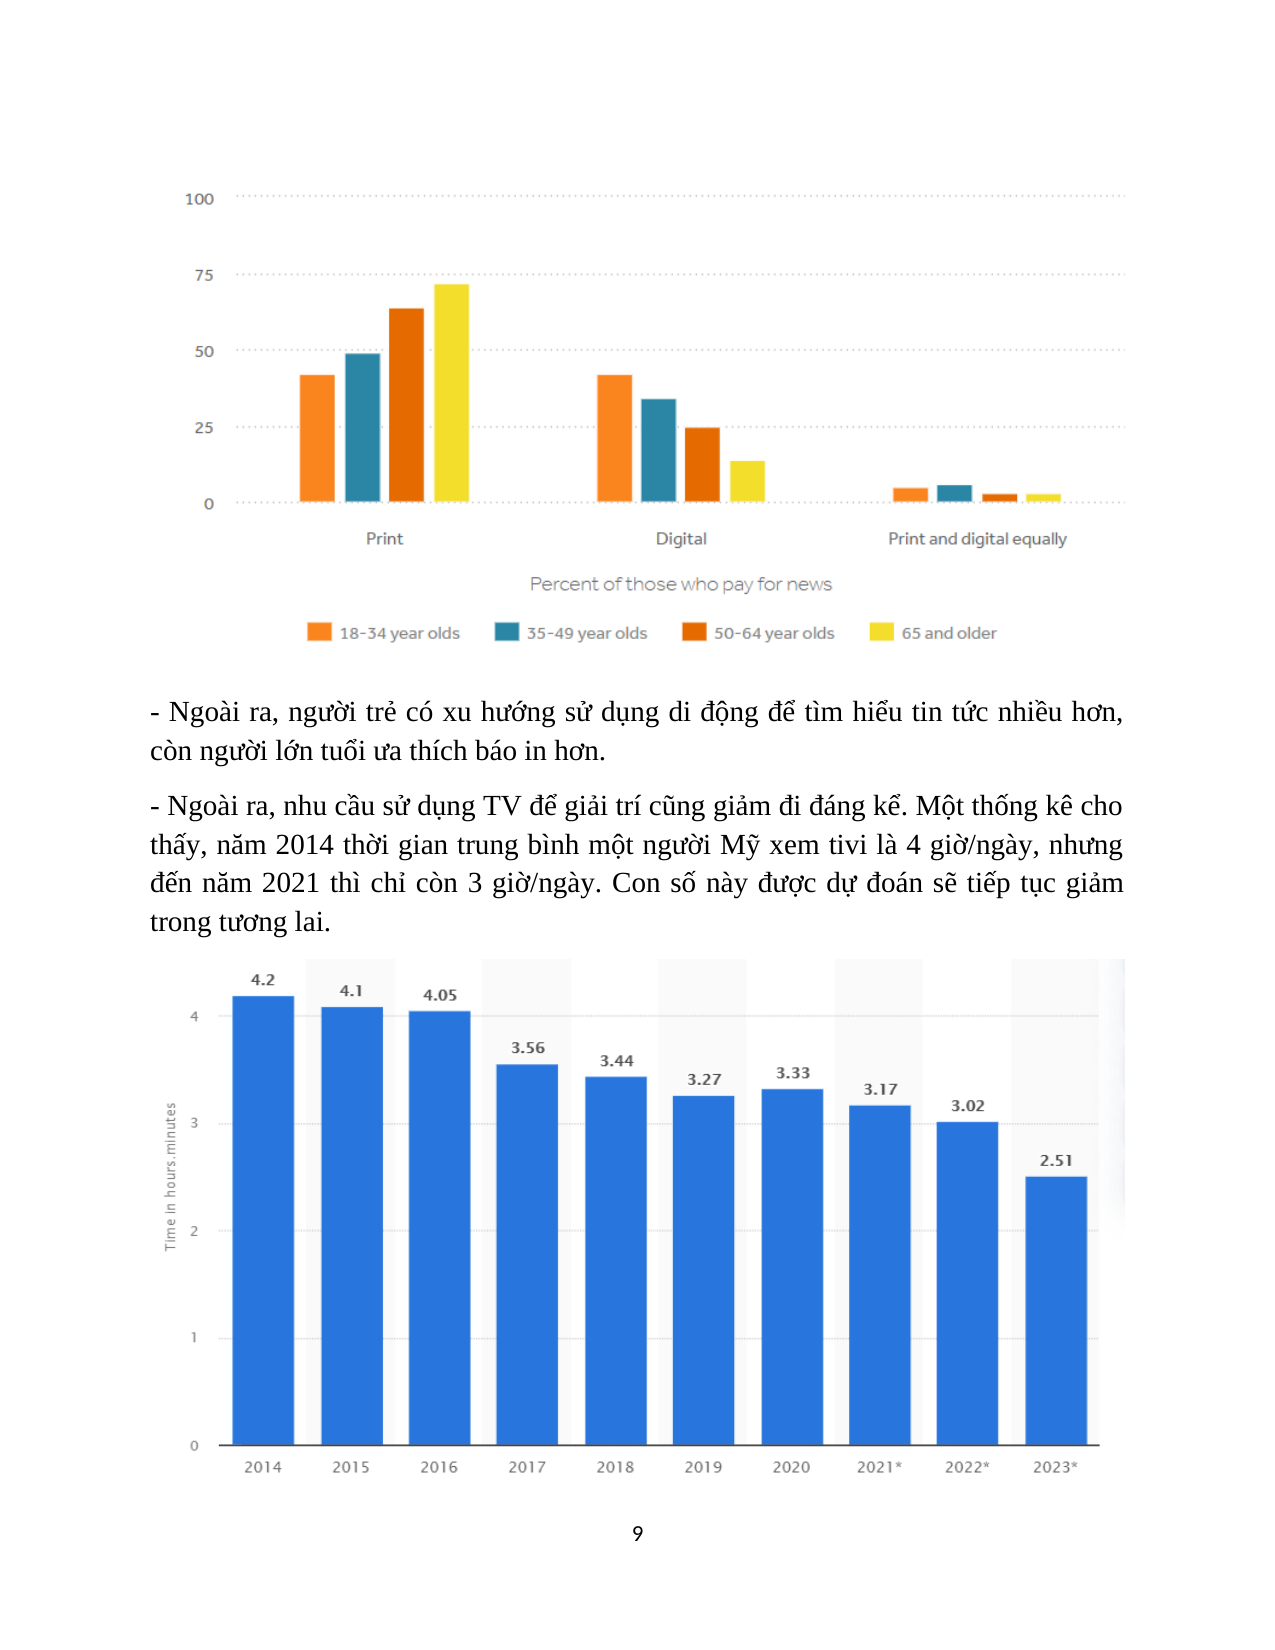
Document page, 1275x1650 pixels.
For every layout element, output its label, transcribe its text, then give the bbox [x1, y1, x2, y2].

picture [150, 959, 1125, 1489]
text - Ngoài ra, người trẻ có xu hướng sử dụng di động để tìm hiểu tin tức nhiều hơn, còn người lớn tuổi ưa thích báo in hơn. [150, 694, 1125, 767]
picture [150, 150, 1125, 674]
text - Ngoài ra, nhu cầu sử dụng TV để giải trí cũng giảm đi đáng kể. Một thống kê cho thấy, năm 2014 thời gian trung bình một người Mỹ xem tivi là 4 giờ/ngày, nhưng đến năm 2021 thì chỉ còn 3 giờ/ngày. Con số này được dự đoán sẽ tiếp tục giảm trong tương lai. [150, 788, 1125, 937]
